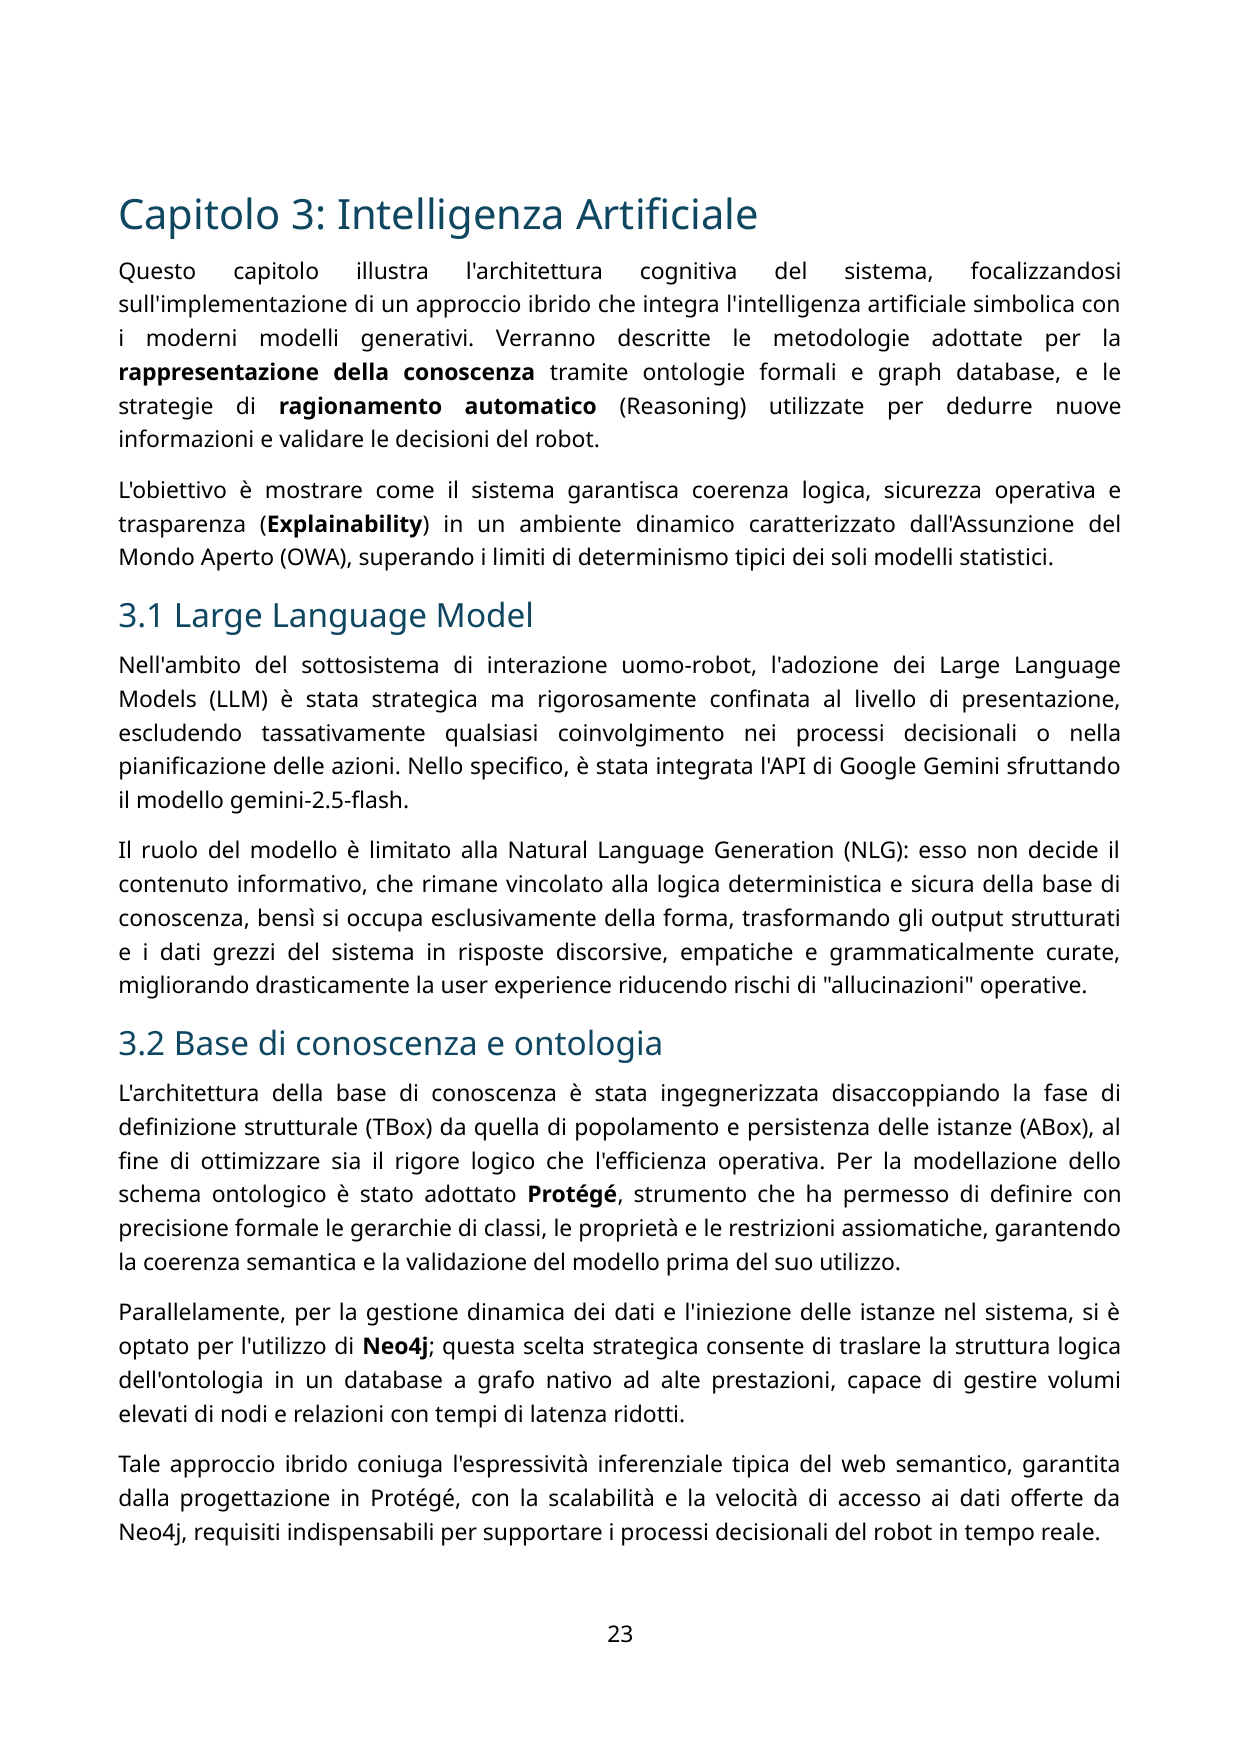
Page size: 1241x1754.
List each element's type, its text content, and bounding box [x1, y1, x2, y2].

text Parallelamente, per la gestione dinamica dei dati e l'iniezione delle istanze nel sistema, si è optato per l'utilizzo di Neo4j; questa scelta strategica consente di traslare la struttura logica dell'ontologia in un database a grafo nativo ad alte prestazioni, capace di gestire volumi elevati di nodi e relazioni con tempi di latenza ridotti. [118, 1296, 1122, 1429]
subtitle 3.1 Large Language Model [118, 592, 1122, 637]
text Nell'ambito del sottosistema di interazione uomo-robot, l'adozione dei Large Language Models (LLM) è stata strategica ma rigorosamente confinata al livello di presentazione, escludendo tassativamente qualsiasi coinvolgimento nei processi decisionali o nella pianificazione delle azioni. Nello specifico, è stata integrata l'API di Google Gemini sfruttando il modello gemini-2.5-flash. [118, 649, 1122, 815]
subtitle 3.2 Base di conoscenza e ontologia [118, 1020, 1122, 1065]
subtitle Capitolo 3: Intelligenza Artificiale [118, 185, 1122, 242]
text Il ruolo del modello è limitato alla Natural Language Generation (NLG): esso non decide il contenuto informativo, che rimane vincolato alla logica deterministica e sicura della base di conoscenza, bensì si occupa esclusivamente della forma, trasformando gli output strutturati e i dati grezzi del sistema in risposte discorsive, empatiche e grammaticalmente curate, migliorando drasticamente la user experience riducendo rischi di "allucinazioni" operative. [118, 834, 1122, 1001]
text L'architettura della base di conoscenza è stata ingegnerizzata disaccoppiando la fase di definizione strutturale (TBox) da quella di popolamento e persistenza delle istanze (ABox), al fine di ottimizzare sia il rigore logico che l'efficienza operativa. Per la modellazione dello schema ontologico è stato adottato Protégé, strumento che ha permesso di definire con precisione formale le gerarchie di classi, le proprietà e le restrizioni assiomatiche, garantendo la coerenza semantica e la validazione del modello prima del suo utilizzo. [118, 1077, 1122, 1277]
text L'obiettivo è mostrare come il sistema garantisca coerenza logica, sicurezza operativa e trasparenza (Explainability) in un ambiente dinamico caratterizzato dall'Assunzione del Mondo Aperto (OWA), superando i limiti di determinismo tipici dei soli modelli statistici. [118, 474, 1122, 573]
text Questo capitolo illustra l'architettura cognitiva del sistema, focalizzandosi sull'implementazione di un approccio ibrido che integra l'intelligenza artificiale simbolica con i moderni modelli generativi. Verranno descritte le metodologie adottate per la rappresentazione della conoscenza tramite ontologie formali e graph database, e le strategie di ragionamento automatico (Reasoning) utilizzate per dedurre nuove informazioni e validare le decisioni del robot. [118, 255, 1122, 455]
text Tale approccio ibrido coniuga l'espressività inferenziale tipica del web semantico, garantita dalla progettazione in Protégé, con la scalabilità e la velocità di accesso ai dati offerte da Neo4j, requisiti indispensabili per supportare i processi decisionali del robot in tempo reale. [118, 1448, 1122, 1547]
